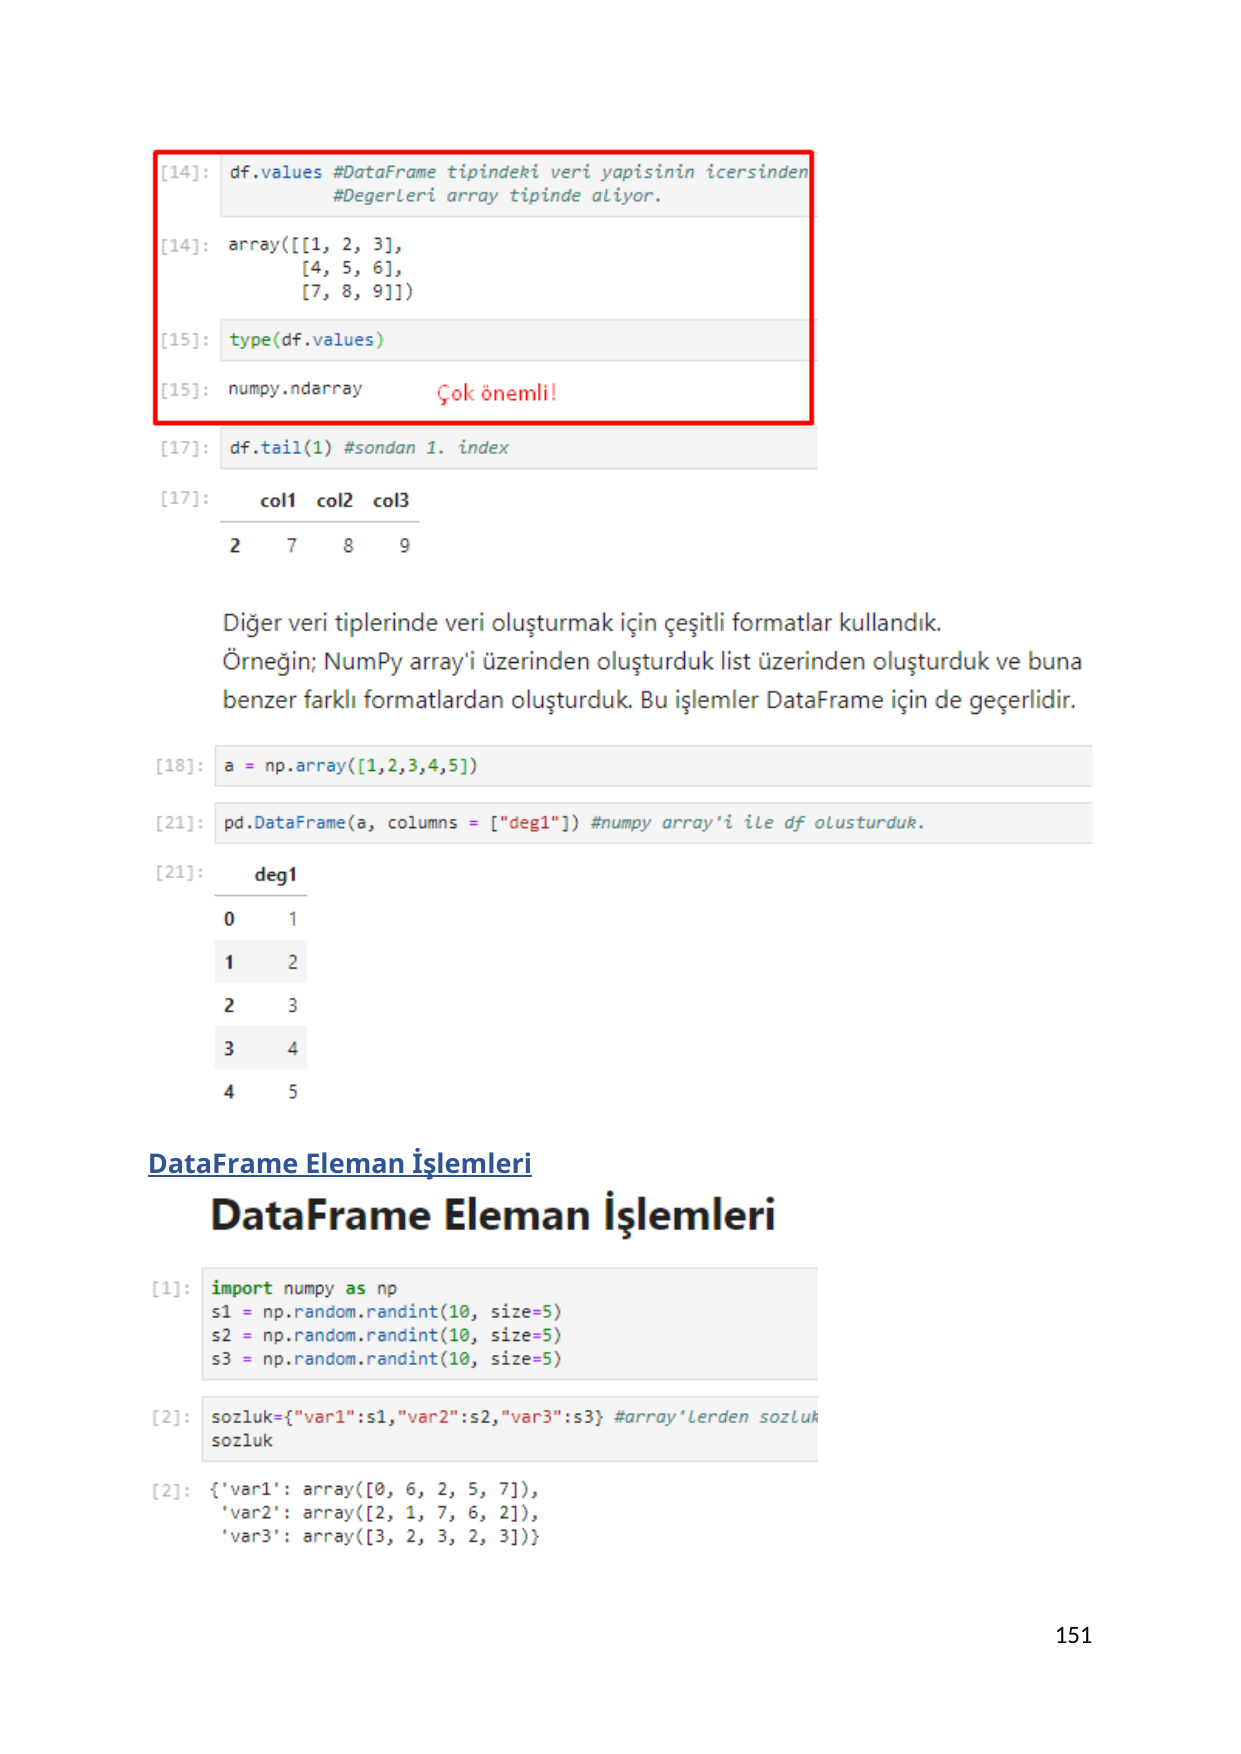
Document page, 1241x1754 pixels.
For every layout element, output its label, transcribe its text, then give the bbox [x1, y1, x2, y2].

subtitle DataFrame Eleman İşlemleri [148, 1144, 1092, 1181]
picture [147, 591, 1093, 1125]
picture [147, 1183, 818, 1558]
picture [147, 147, 818, 573]
